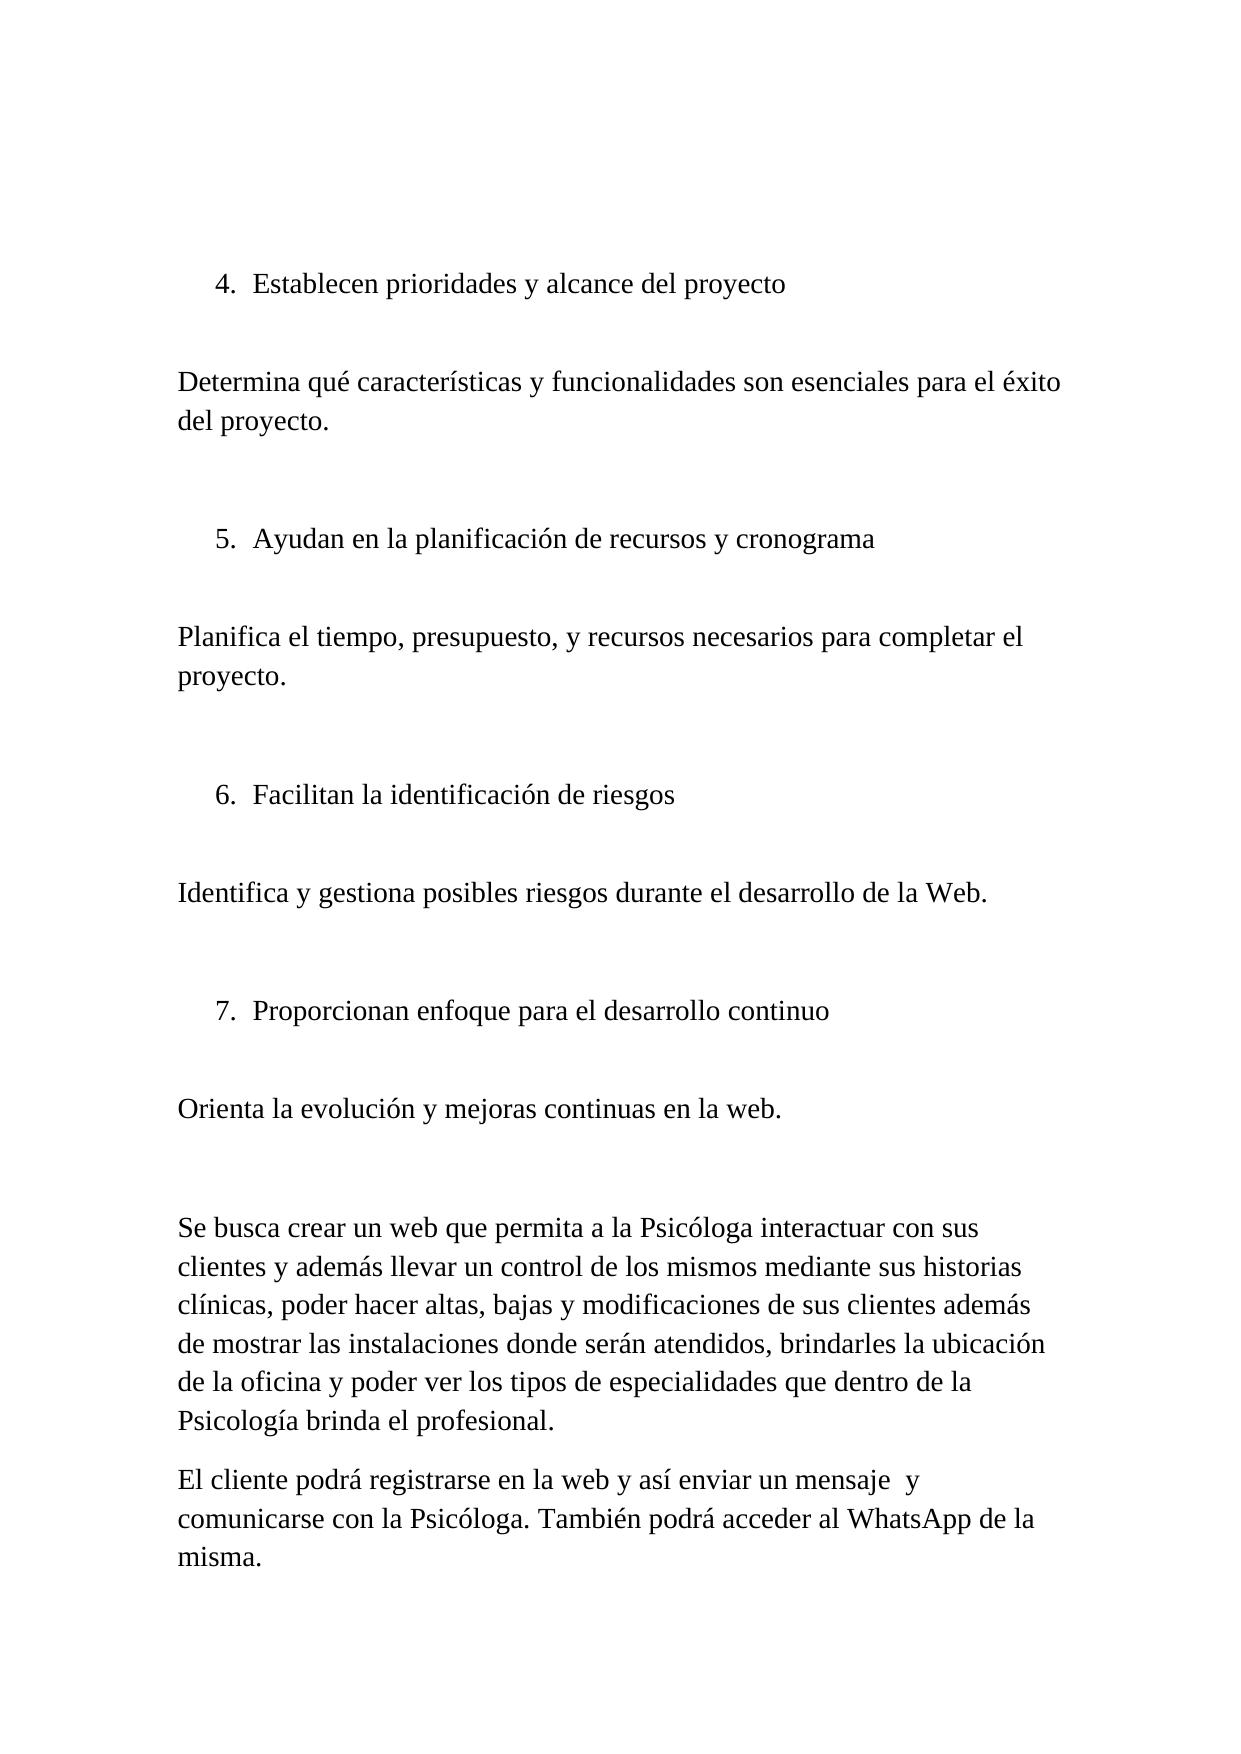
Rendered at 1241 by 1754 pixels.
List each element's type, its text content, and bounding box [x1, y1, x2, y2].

text Identifica y gestiona posibles riesgos durante el desarrollo de la Web. [177, 875, 1063, 908]
text Planifica el tiempo, presupuesto, y recursos necesarios para completar el proyecto. [177, 619, 1063, 692]
text Determina qué características y funcionalidades son esenciales para el éxito del proyecto. [177, 364, 1063, 436]
text Se busca crear un web que permita a la Psicóloga interactuar con sus clientes y además llevar un control de los mismos mediante sus historias clínicas, poder hacer altas, bajas y modificaciones de sus clientes además de mostrar las instalaciones donde serán atendidos, brindarles la ubicación de la oficina y poder ver los tipos de especialidades que dentro de la Psicología brinda el profesional. [177, 1210, 1063, 1436]
text El cliente podrá registrarse en la web y así enviar un mensaje y comunicarse con la Psicóloga. También podrá acceder al WhatsApp de la misma. [177, 1462, 1063, 1573]
list Proporcionan enfoque para el desarrollo continuo [215, 993, 1063, 1027]
list Ayudan en la planificación de recursos y cronograma [215, 522, 1063, 555]
list Establecen prioridades y alcance del proyecto [215, 266, 1063, 300]
text Orienta la evolución y mejoras continuas en la web. [177, 1091, 1063, 1125]
list Facilitan la identificación de riesgos [215, 777, 1063, 810]
